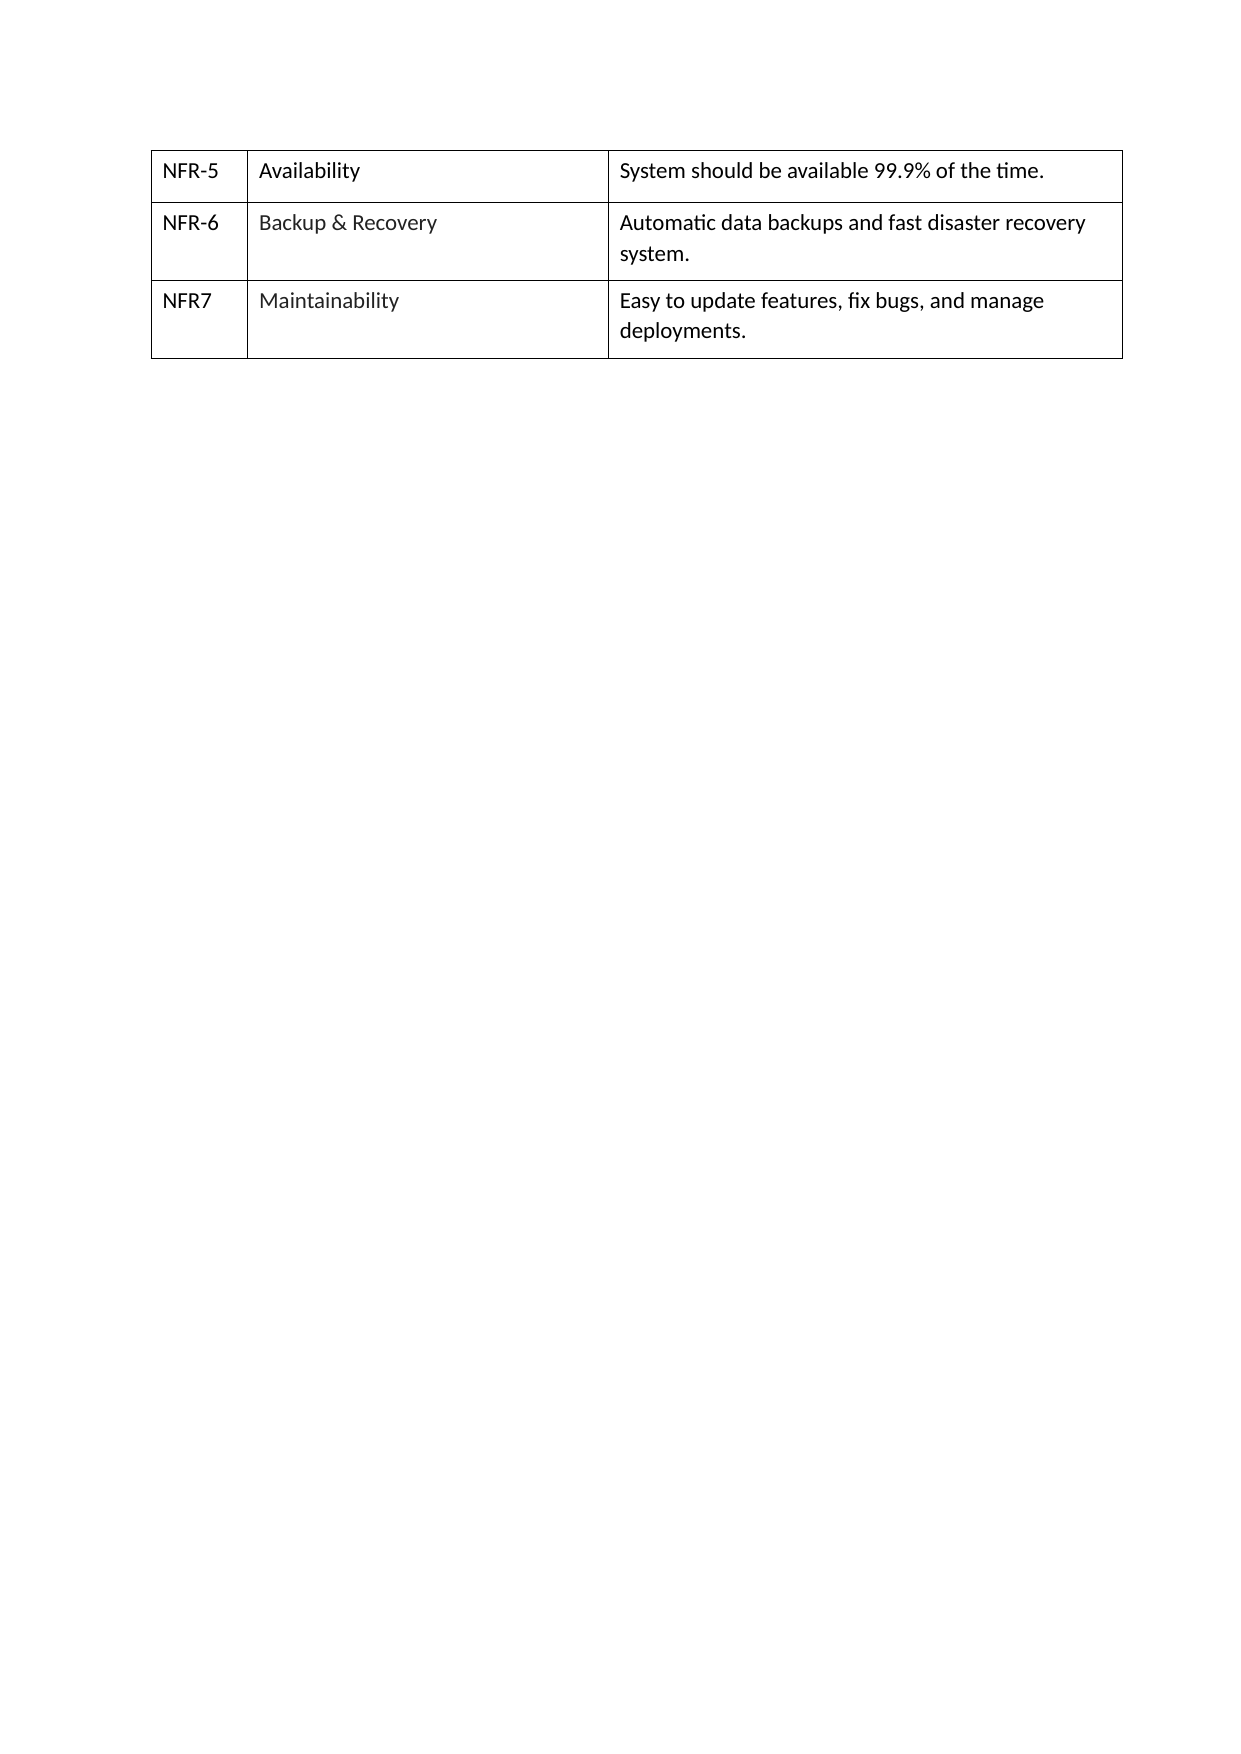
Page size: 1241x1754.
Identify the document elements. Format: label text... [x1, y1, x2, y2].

table_cell Availability [248, 151, 608, 202]
table_cell Backup & Recovery [248, 203, 608, 280]
table_cell Easy to update features, fix bugs, and manage deployments. [609, 281, 1122, 358]
table_cell NFR-6 [152, 203, 247, 280]
table_cell Automatic data backups and fast disaster recovery system. [609, 203, 1122, 280]
table_cell NFR-5 [152, 151, 247, 202]
table_cell Maintainability [248, 281, 608, 358]
table_cell System should be available 99.9% of the time. [609, 151, 1122, 202]
table_cell NFR7 [152, 281, 247, 358]
